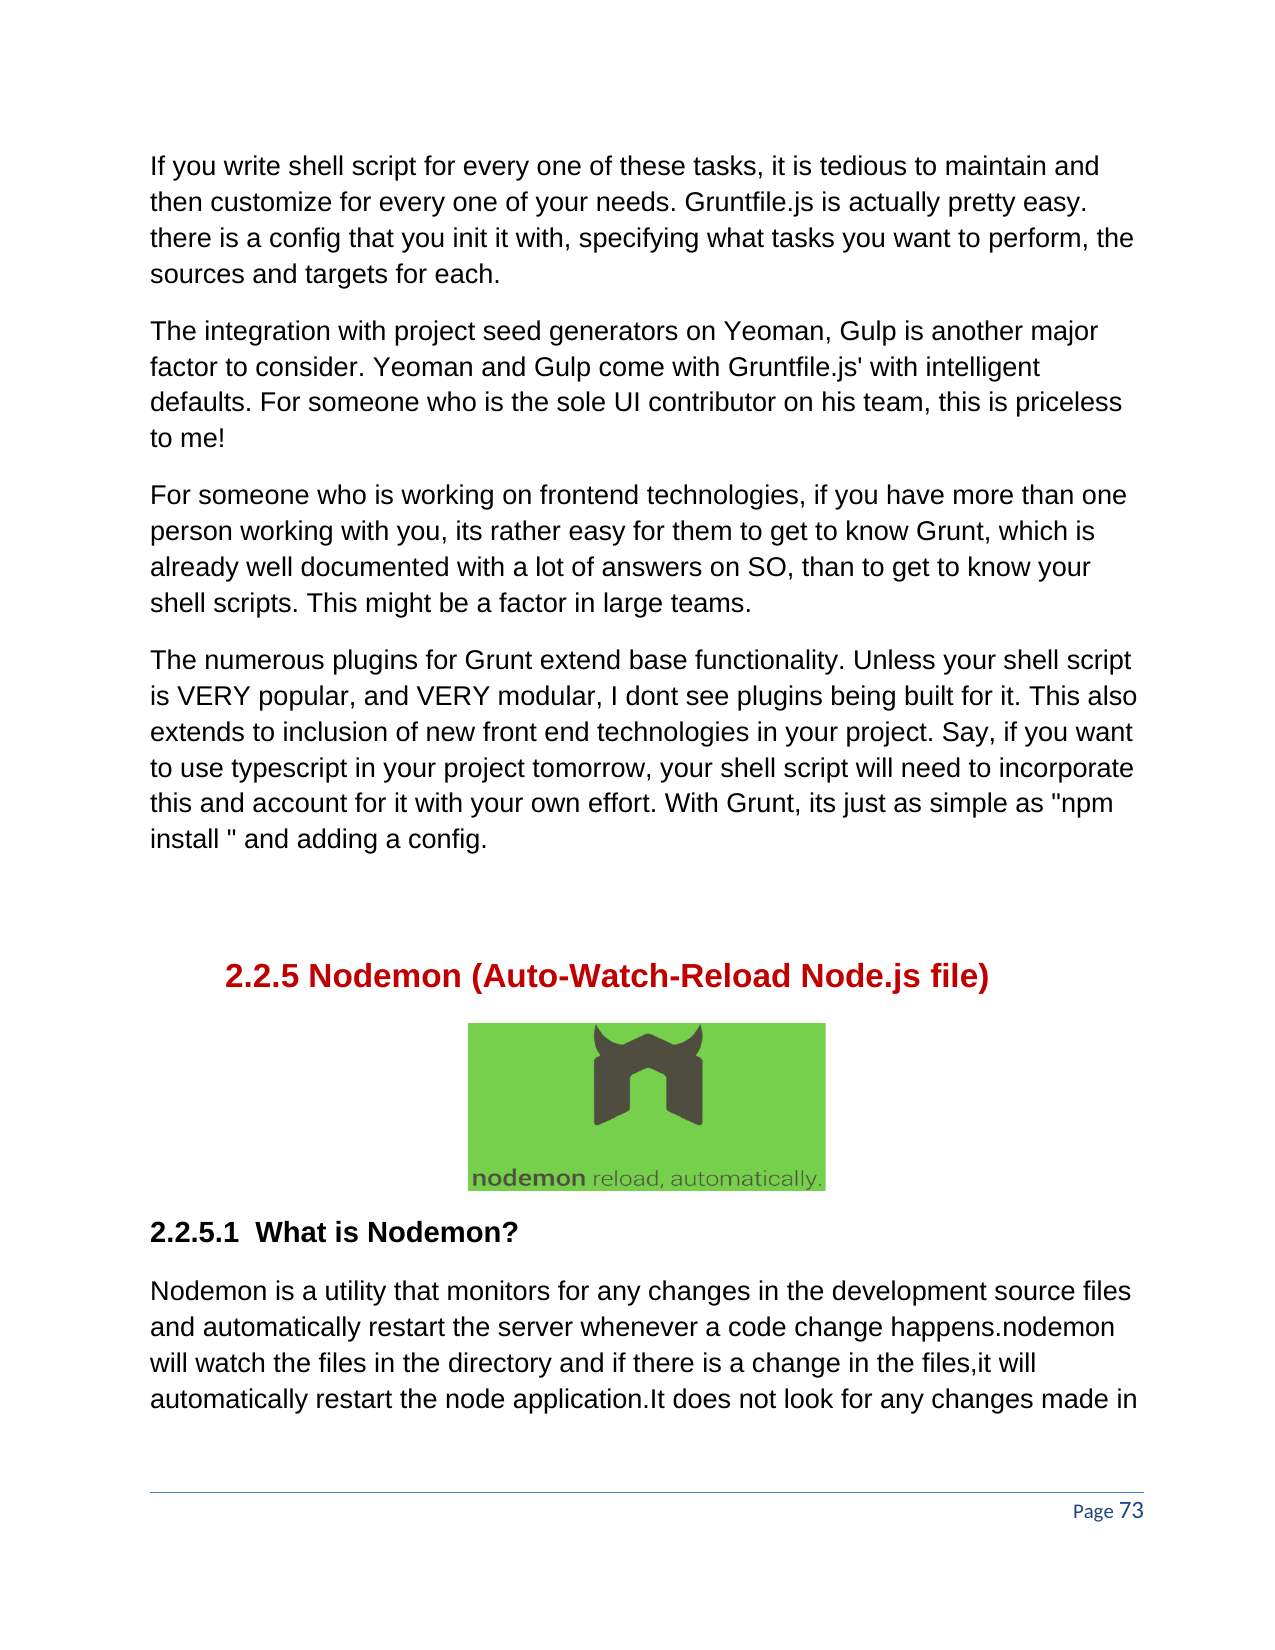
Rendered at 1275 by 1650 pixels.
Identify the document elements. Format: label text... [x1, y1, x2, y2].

subtitle 2.2.5.1 What is Nodemon? [150, 1215, 1144, 1249]
text For someone who is working on frontend technologies, if you have more than one person working with you, its rather easy for them to get to know Grunt, which is already well documented with a lot of answers on SO, than to get to know your shell scripts. This might be a factor in large teams. [150, 479, 1144, 618]
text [150, 1275, 1144, 1414]
text The numerous plugins for Grunt extend base functionality. Unless your shell script is VERY popular, and VERY modular, I dont see plugins being built for it. This also extends to inclusion of new front end technologies in your project. Say, if you want to use typescript in your project tomorrow, your shell script will need to incorporate this and account for it with your own effort. With Grunt, its just as simple as "npm install " and adding a config. [150, 644, 1144, 855]
text If you write shell script for every one of these tasks, it is tedious to maintain and then customize for every one of your needs. Gruntfile.js is actually pretty easy. there is a config that you init it with, specifying what tasks you want to perform, the sources and targets for each. [150, 150, 1144, 289]
picture [468, 1023, 826, 1191]
subtitle 2.2.5 Nodemon (Auto-Watch-Reload Node.js file) [150, 956, 1144, 994]
text The integration with project seed generators on Yeoman, Gulp is another major factor to consider. Yeoman and Gulp come with Gruntfile.js' with intelligent defaults. For someone who is the sole UI contributor on his team, this is priceless to me! [150, 314, 1144, 454]
